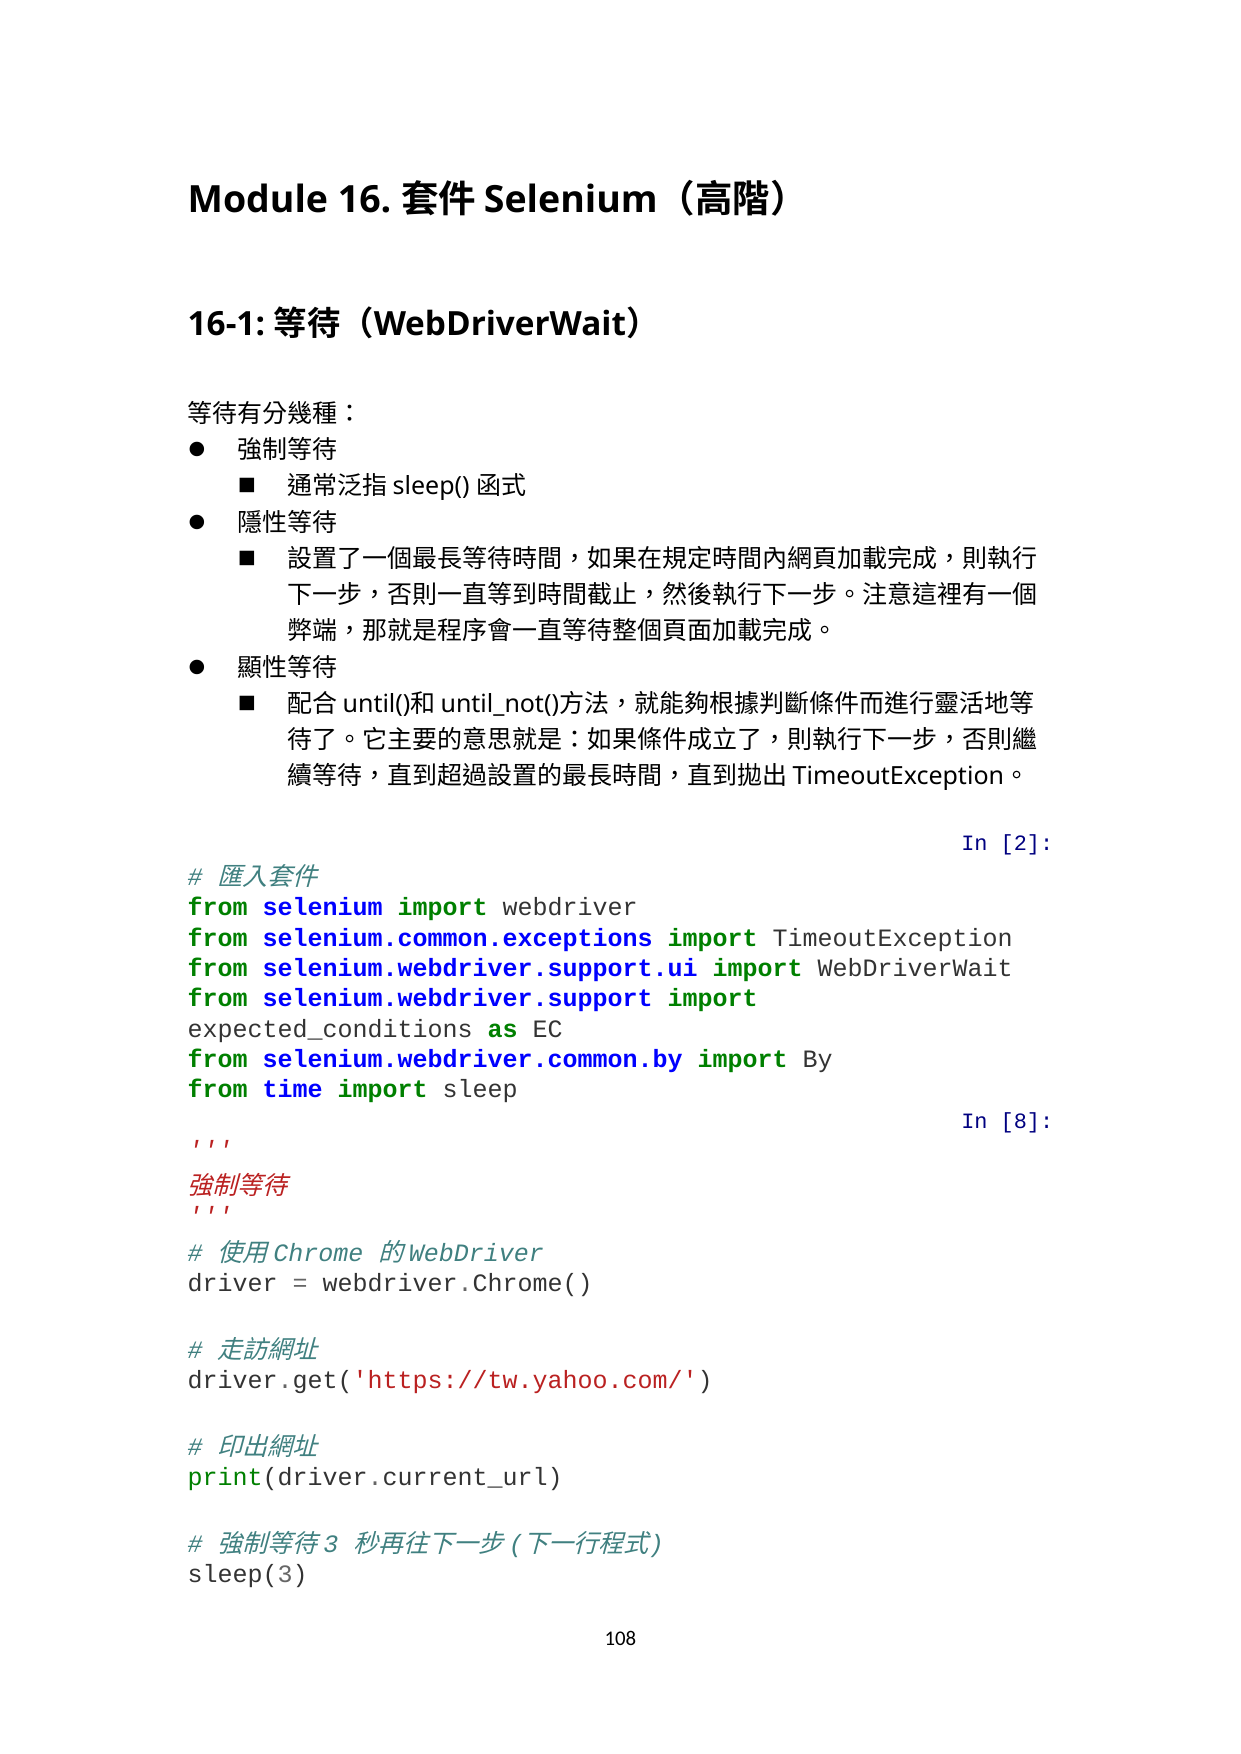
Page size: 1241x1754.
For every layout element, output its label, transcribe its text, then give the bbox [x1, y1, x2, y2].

text ''' [187, 1135, 1053, 1166]
text from selenium.common.exceptions import TimeoutException [187, 923, 1053, 953]
list 隱性等待 [187, 502, 1053, 538]
text from selenium.webdriver.common.by import By [187, 1044, 1053, 1075]
list 通常泛指sleep() 函式 [237, 466, 1053, 502]
text from selenium.webdriver.support import expected_conditions as EC [187, 984, 1053, 1044]
text from time import sleep [187, 1075, 1053, 1105]
list 顯性等待 [187, 647, 1053, 683]
text driver = webdriver.Chrome() [187, 1269, 1053, 1299]
text In [2]: [187, 826, 1053, 856]
text # 走訪網址 [187, 1329, 1053, 1366]
text # 匯入套件 [187, 856, 1053, 893]
text In [8]: [187, 1105, 1053, 1135]
text 強制等待 [187, 1166, 1053, 1202]
text from selenium.webdriver.support.ui import WebDriverWait [187, 953, 1053, 984]
text driver.get('https://tw.yahoo.com/') [187, 1366, 1053, 1396]
text 等待有分幾種： [187, 393, 1053, 429]
list 設置了一個最長等待時間，如果在規定時間內網頁加載完成，則執行下一步，否則一直等到時間截止，然後執行下一步。注意這裡有一個弊端，那就是程序會一直等待整個頁面加載完成。 [237, 538, 1053, 647]
text # 強制等待 3 秒再往下一步 (下一行程式) [187, 1523, 1053, 1560]
text from selenium import webdriver [187, 893, 1053, 923]
subtitle 16-1: 等待（WebDriverWait） [187, 296, 1053, 345]
text # 使用 Chrome 的 WebDriver [187, 1232, 1053, 1269]
text sleep(3) [187, 1560, 1053, 1590]
text print(driver.current_url) [187, 1463, 1053, 1493]
text # 印出網址 [187, 1426, 1053, 1463]
list 強制等待 [187, 429, 1053, 466]
text ''' [187, 1202, 1053, 1232]
list 配合until()和until_not()方法，就能夠根據判斷條件而進行靈活地等待了。它主要的意思就是：如果條件成立了，則執行下一步，否則繼續等待，直到超過設置的最長時間，直到拋出TimeoutException。 [237, 683, 1053, 792]
subtitle Module 16. 套件Selenium（高階） [187, 169, 1053, 223]
